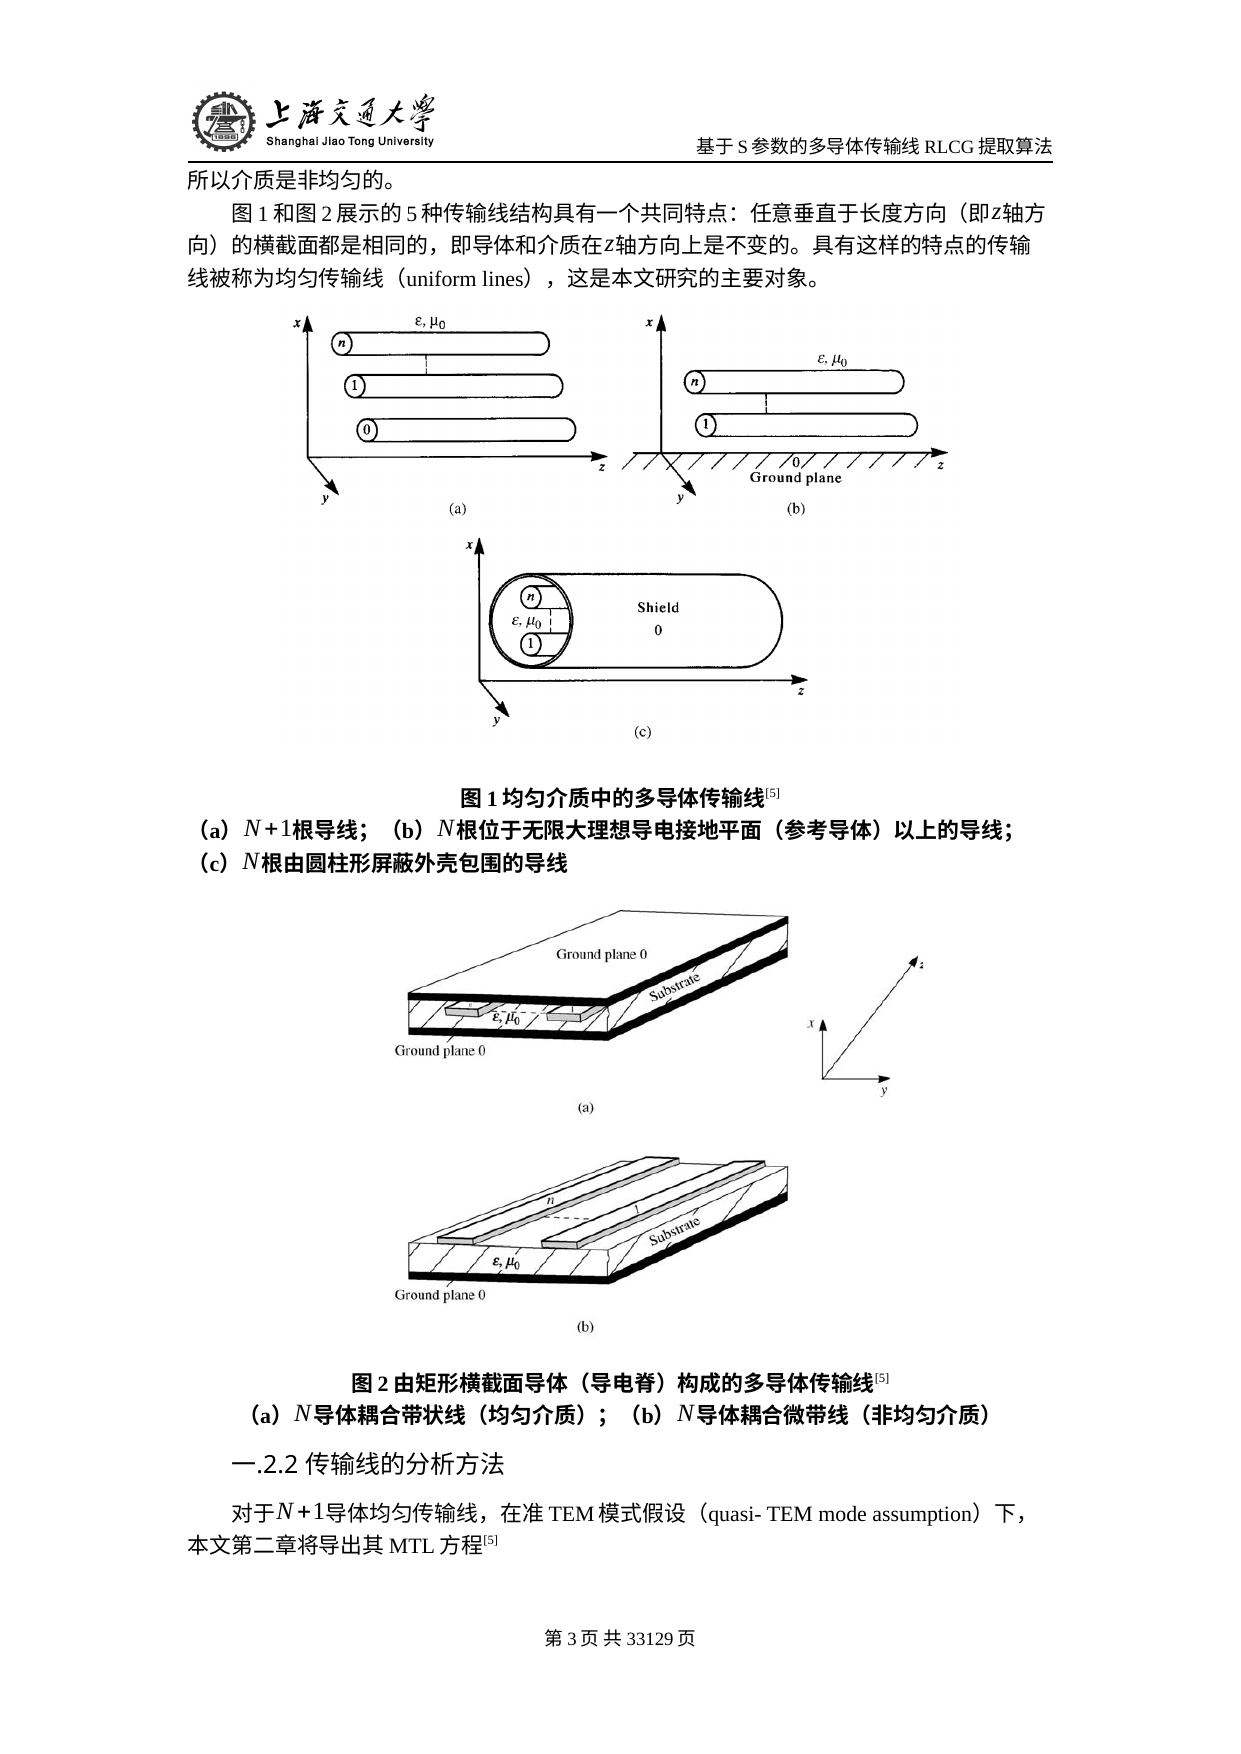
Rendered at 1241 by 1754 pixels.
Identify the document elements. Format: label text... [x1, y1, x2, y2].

text （a）导体耦合带状线（均匀介质）；（b）导体耦合微带线（非均匀介质） [187, 1398, 1053, 1430]
text （a）根导线；（b）根位于无限大理想导电接地平面（参考导体）以上的导线；（c）根由圆柱形屏蔽外壳包围的导线 [187, 813, 1053, 878]
picture [278, 292, 962, 750]
text 图2 由矩形横截面导体（导电脊）构成的多导体传输线[5] [187, 1365, 1053, 1398]
text 对于导体均匀传输线，在准TEM模式假设（quasi- TEM mode assumption）下，本文第二章将导出其MTL方程[5] [187, 1495, 1053, 1560]
text 图1和图2展示的5种传输线结构具有一个共同特点：任意垂直于长度方向（即轴方向）的横截面都是相同的，即导体和介质在轴方向上是不变的。具有这样的特点的传输线被称为均匀传输线（uniform lines），这是本文研究的主要对象。 [187, 195, 1053, 293]
text 图1 均匀介质中的多导体传输线[5] [187, 780, 1053, 813]
subtitle 传输线的分析方法 [187, 1430, 1050, 1495]
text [187, 163, 1053, 195]
